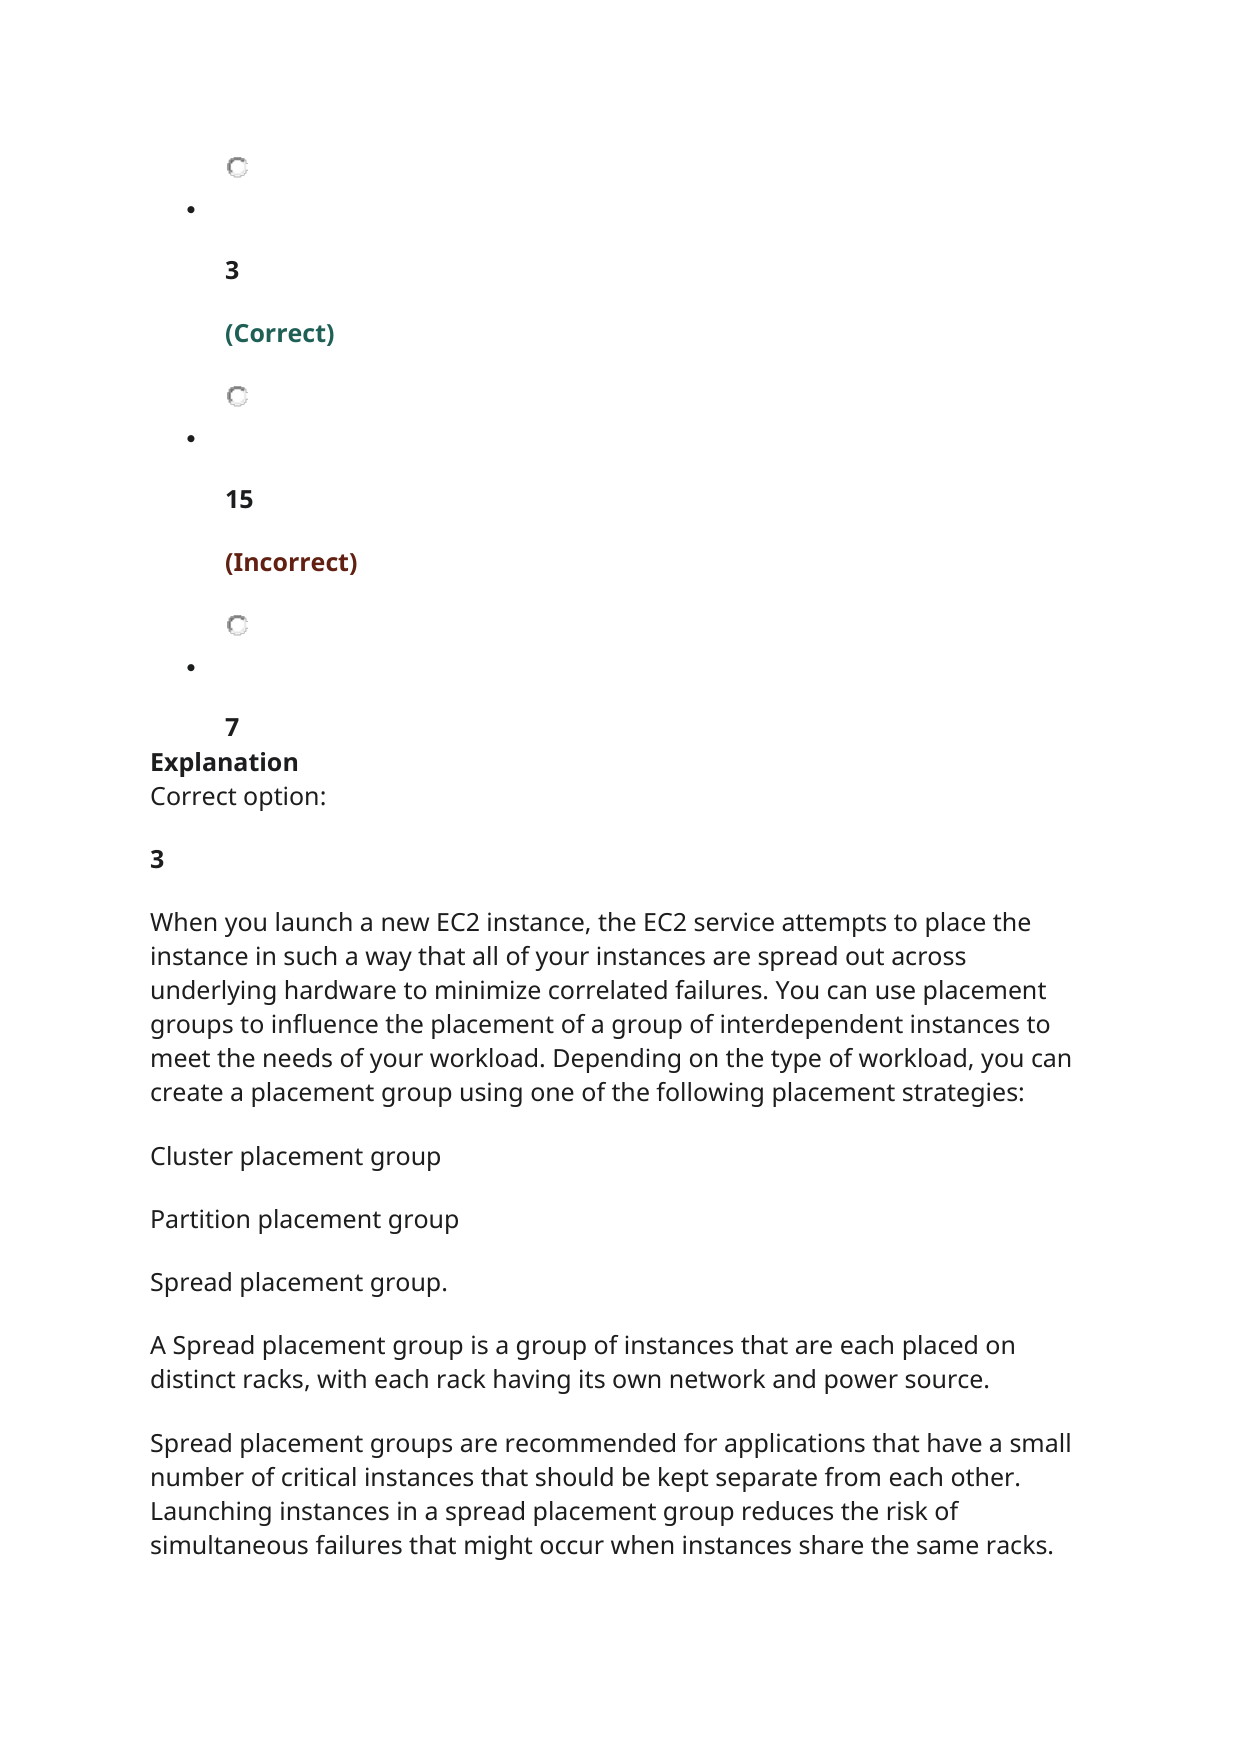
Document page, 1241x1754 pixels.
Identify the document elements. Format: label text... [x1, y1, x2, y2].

text Correct option: [150, 778, 1090, 812]
text (Correct) [225, 316, 1090, 350]
text 3 [150, 841, 1090, 876]
text (Incorrect) [225, 544, 1090, 578]
text 15 [225, 481, 1090, 515]
text Spread placement groups are recommended for applications that have a small number of critical instances that should be kept separate from each other. Launching instances in a spread placement group reduces the risk of simultaneous failures that might occur when instances share the same racks. [150, 1425, 1090, 1561]
text Explanation [150, 744, 1090, 778]
text A Spread placement group is a group of instances that are each placed on distinct racks, with each rack having its own network and power source. [150, 1328, 1090, 1396]
text Partition placement group [150, 1201, 1090, 1236]
text 3 [225, 252, 1090, 286]
text When you launch a new EC2 instance, the EC2 service attempts to place the instance in such a way that all of your instances are spread out across underlying hardware to minimize correlated failures. You can use placement groups to influence the placement of a group of interdependent instances to meet the needs of your workload. Depending on the type of workload, you can create a placement group using one of the following placement strategies: [150, 905, 1090, 1109]
text Spread placement group. [150, 1265, 1090, 1299]
text Cluster placement group [150, 1138, 1090, 1172]
text 7 [225, 710, 1090, 744]
